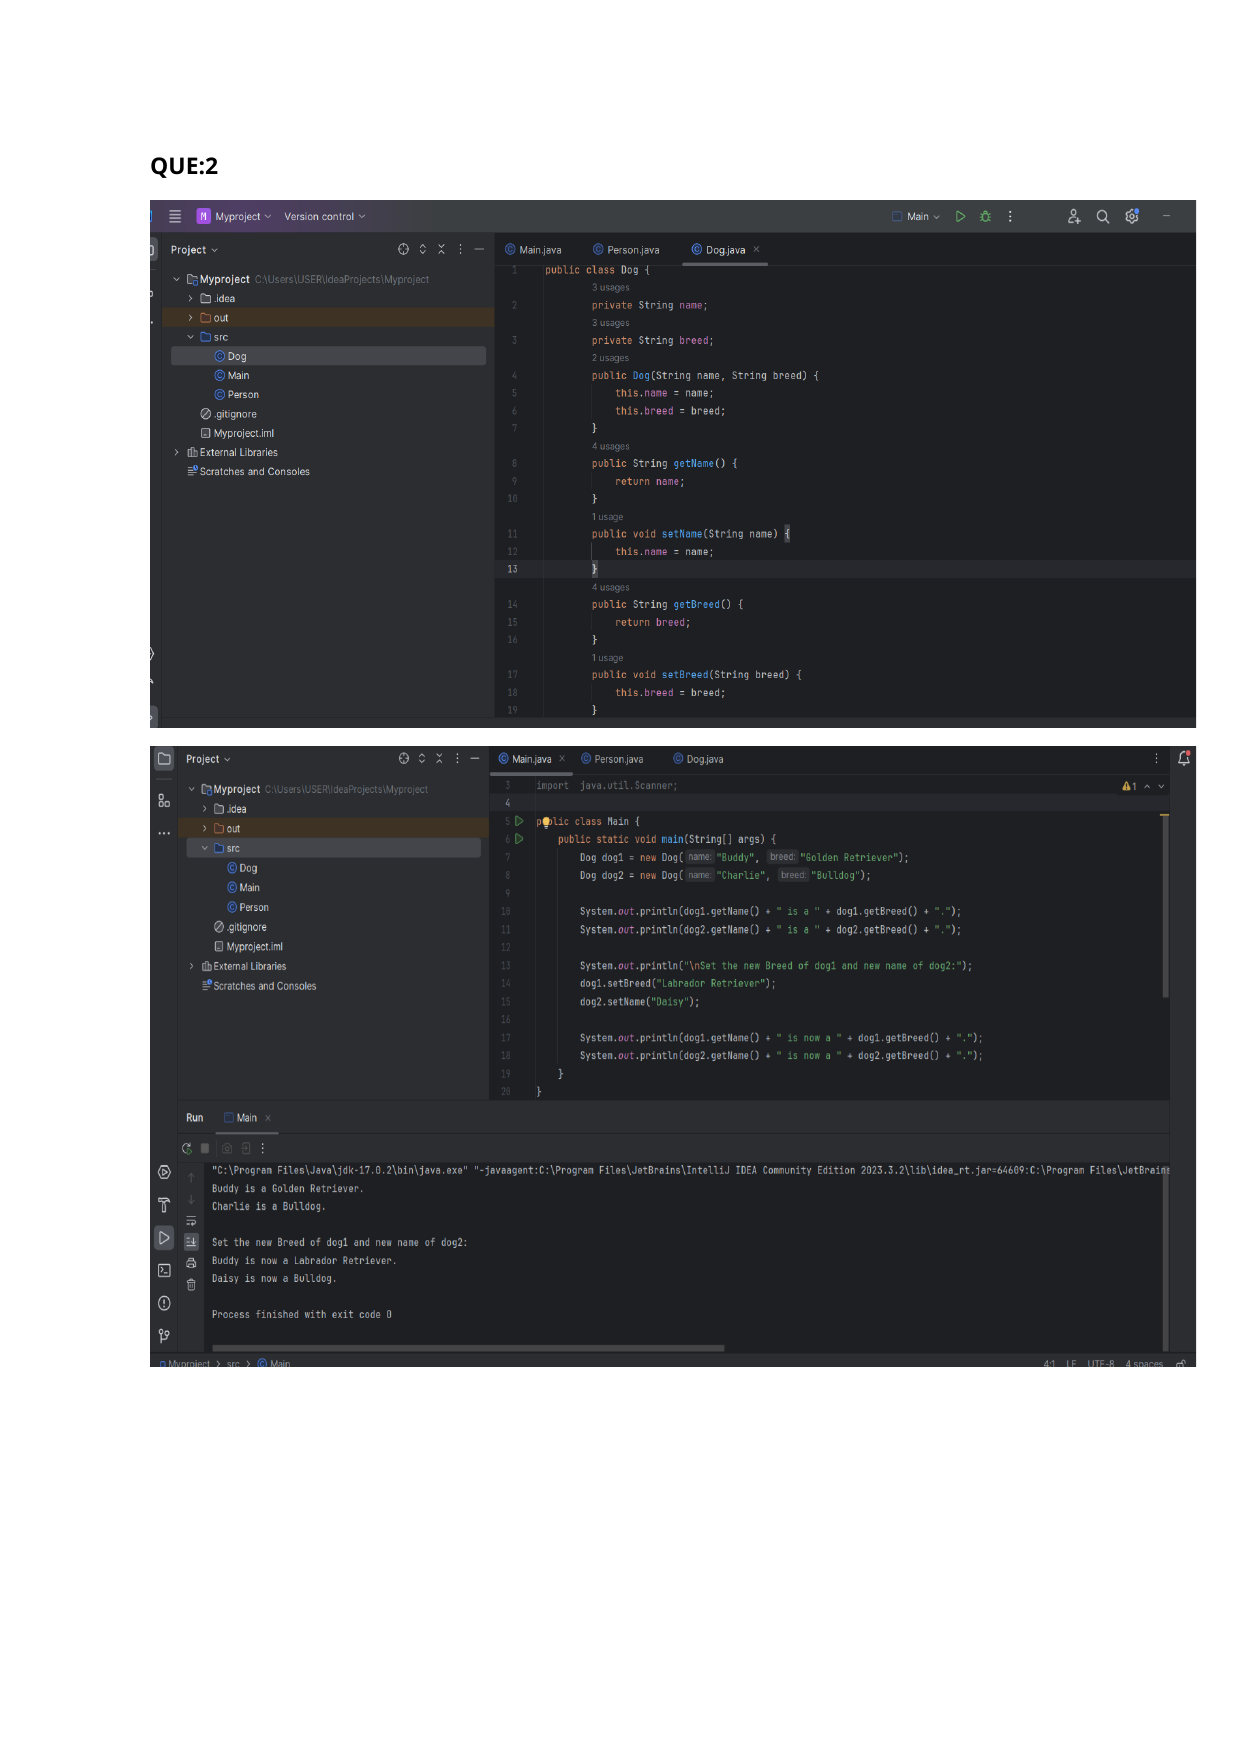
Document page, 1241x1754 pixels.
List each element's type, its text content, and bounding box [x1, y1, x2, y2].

picture [150, 200, 1197, 728]
text QUE:2 [150, 150, 1090, 181]
picture [150, 746, 1197, 1367]
